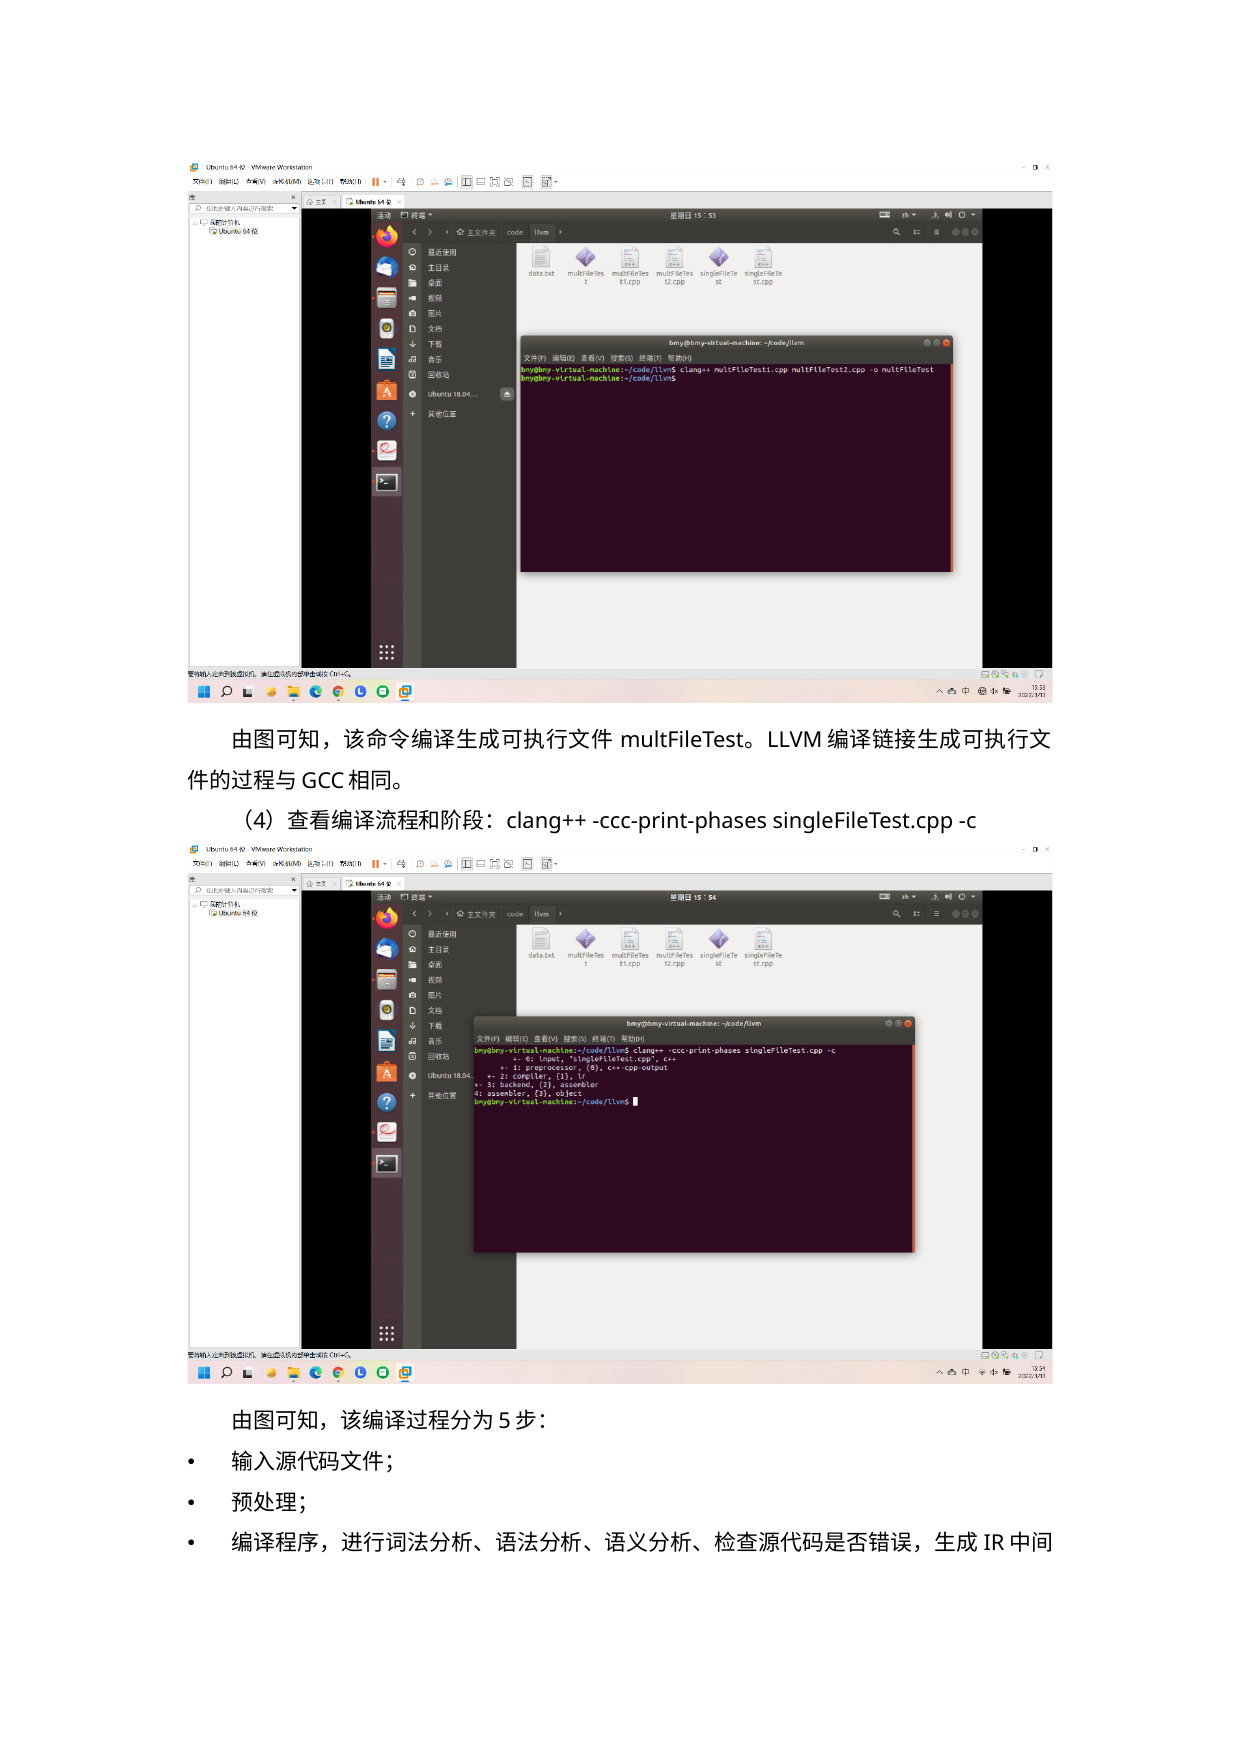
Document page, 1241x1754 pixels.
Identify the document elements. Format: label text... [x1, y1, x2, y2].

list 预处理； [187, 1484, 1053, 1517]
text 由图可知，该编译过程分为5步： [187, 1403, 1053, 1436]
picture [187, 843, 1053, 1384]
picture [187, 162, 1053, 703]
text （4）查看编译流程和阶段：clang++ -ccc-print-phases singleFileTest.cpp -c [187, 803, 1053, 835]
text 由图可知，该命令编译生成可执行文件multFileTest。LLVM编译链接生成可执行文件的过程与GCC相同。 [187, 722, 1053, 795]
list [187, 1524, 1053, 1557]
list 输入源代码文件； [187, 1444, 1053, 1476]
